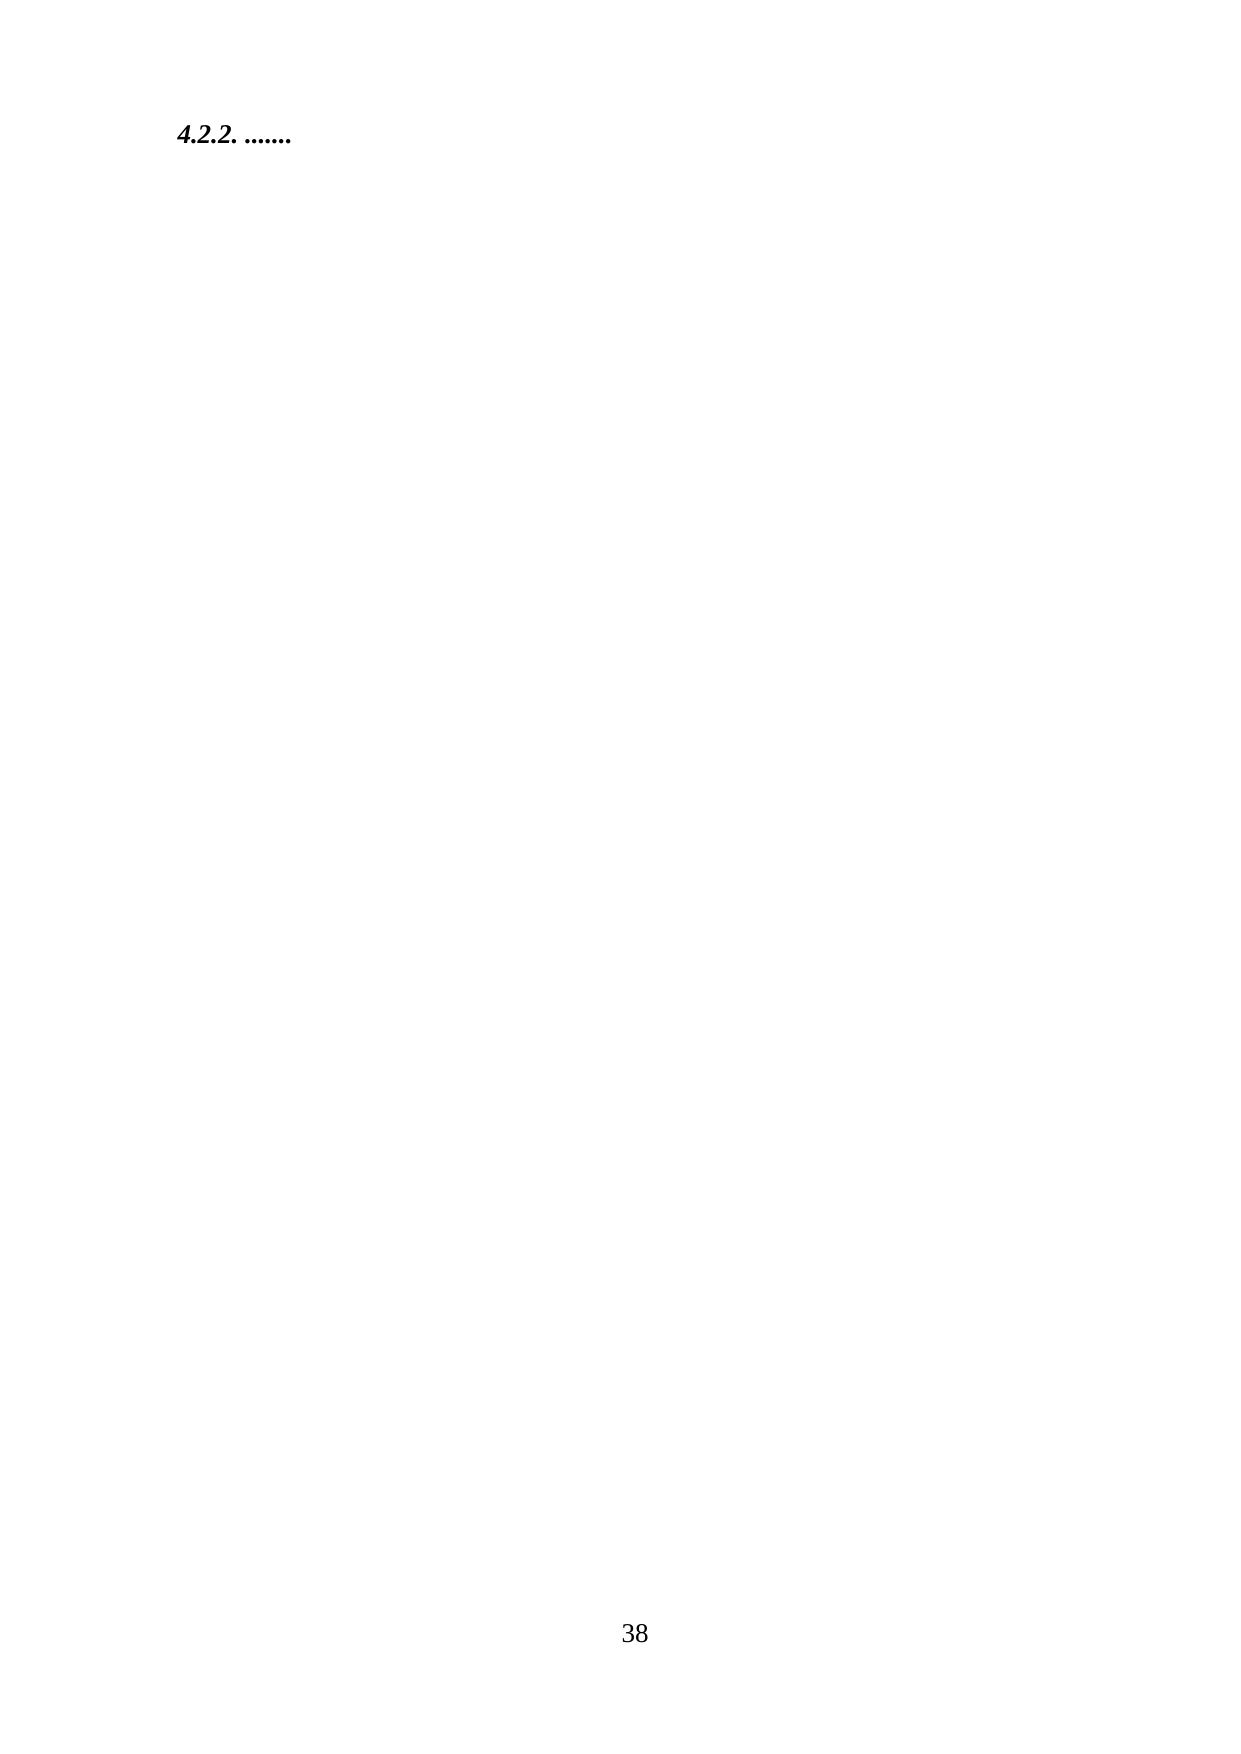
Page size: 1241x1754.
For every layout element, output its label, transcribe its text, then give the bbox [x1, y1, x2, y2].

subtitle ....... [177, 118, 1122, 149]
